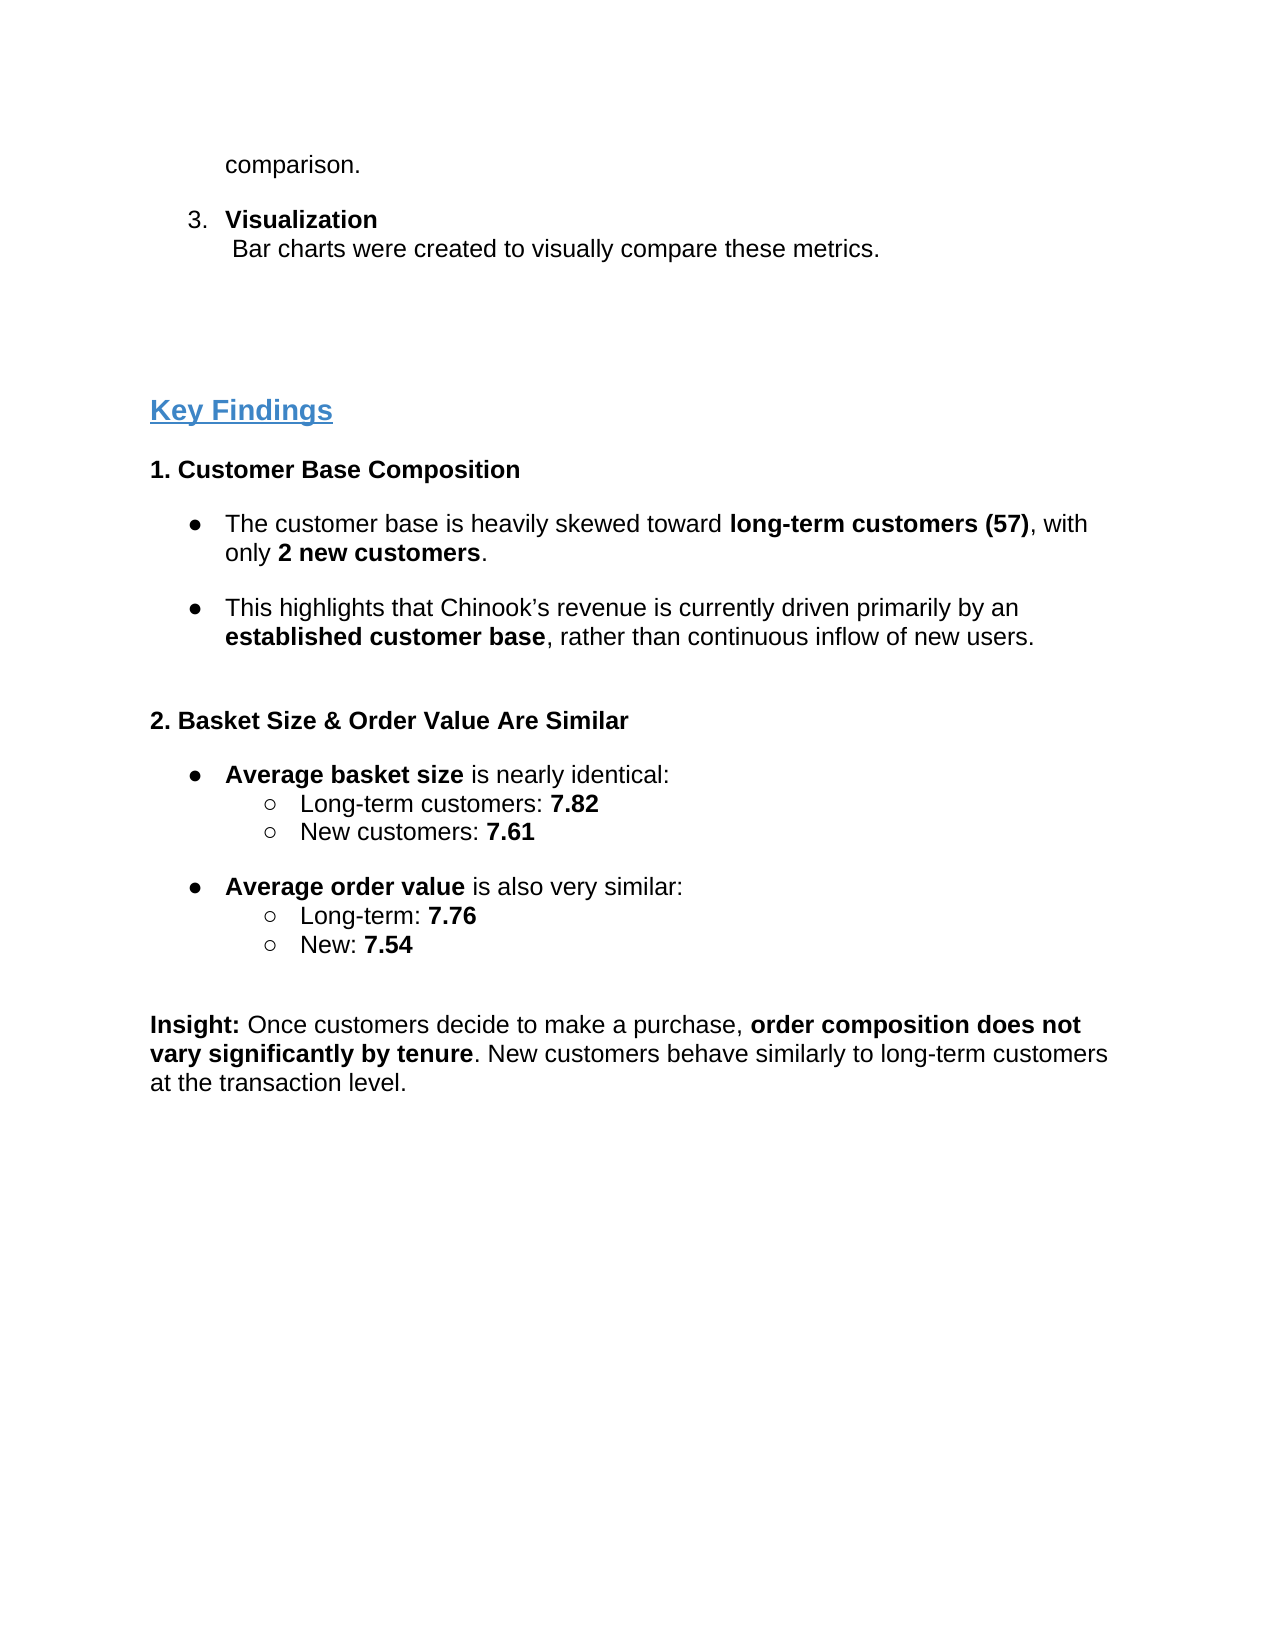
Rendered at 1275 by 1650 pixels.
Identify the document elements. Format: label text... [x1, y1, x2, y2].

subtitle 1. Customer Base Composition [150, 455, 1125, 484]
list The customer base is heavily skewed toward long-term customers (57), with only 2 new customers. [187, 509, 1125, 593]
list Average basket size is nearly identical: [187, 760, 1125, 788]
subtitle Key Findings [150, 393, 1125, 426]
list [187, 150, 1125, 205]
list Long-term customers: 7.82 [262, 788, 1125, 817]
list This highlights that Chinook’s revenue is currently driven primarily by an established customer base, rather than continuous inflow of new users. [187, 593, 1125, 677]
list New: 7.54 [262, 930, 1125, 985]
text Insight: Once customers decide to make a purchase, order composition does not vary significantly by tenure. New customers behave similarly to long-term customers at the transaction level. [150, 1010, 1125, 1096]
list Average order value is also very similar: [187, 872, 1125, 901]
list Long-term: 7.76 [262, 901, 1125, 930]
subtitle 2. Basket Size & Order Value Are Similar [150, 706, 1125, 735]
list New customers: 7.61 [262, 817, 1125, 872]
list Visualization Bar charts were created to visually compare these metrics. [187, 205, 1125, 289]
